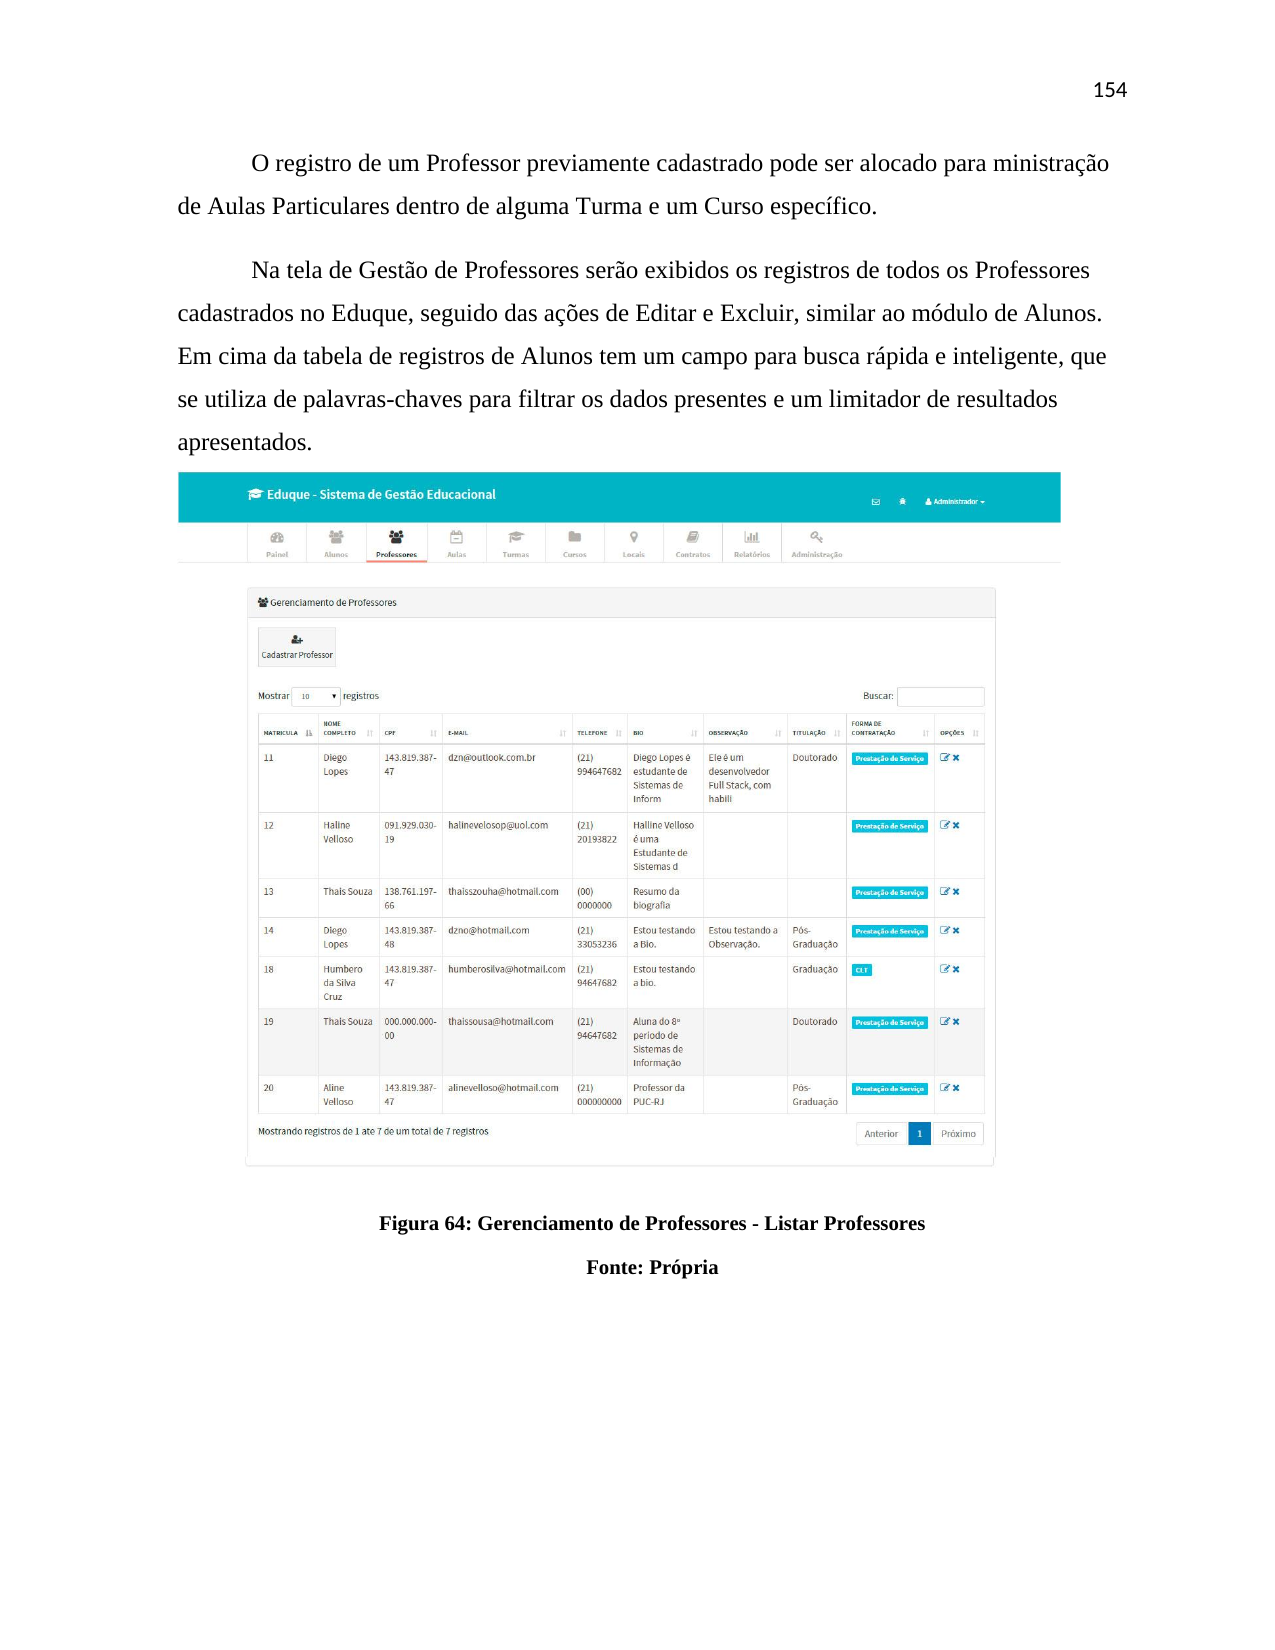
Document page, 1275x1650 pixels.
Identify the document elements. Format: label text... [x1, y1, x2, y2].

picture [177, 470, 1061, 1176]
text Figura 64: Gerenciamento de Professores - Listar Professores [177, 1210, 1127, 1234]
text O registro de um Professor previamente cadastrado pode ser alocado para ministração de Aulas Particulares dentro de alguma Turma e um Curso específico. [177, 148, 1127, 219]
text Fonte: Própria [177, 1255, 1127, 1279]
